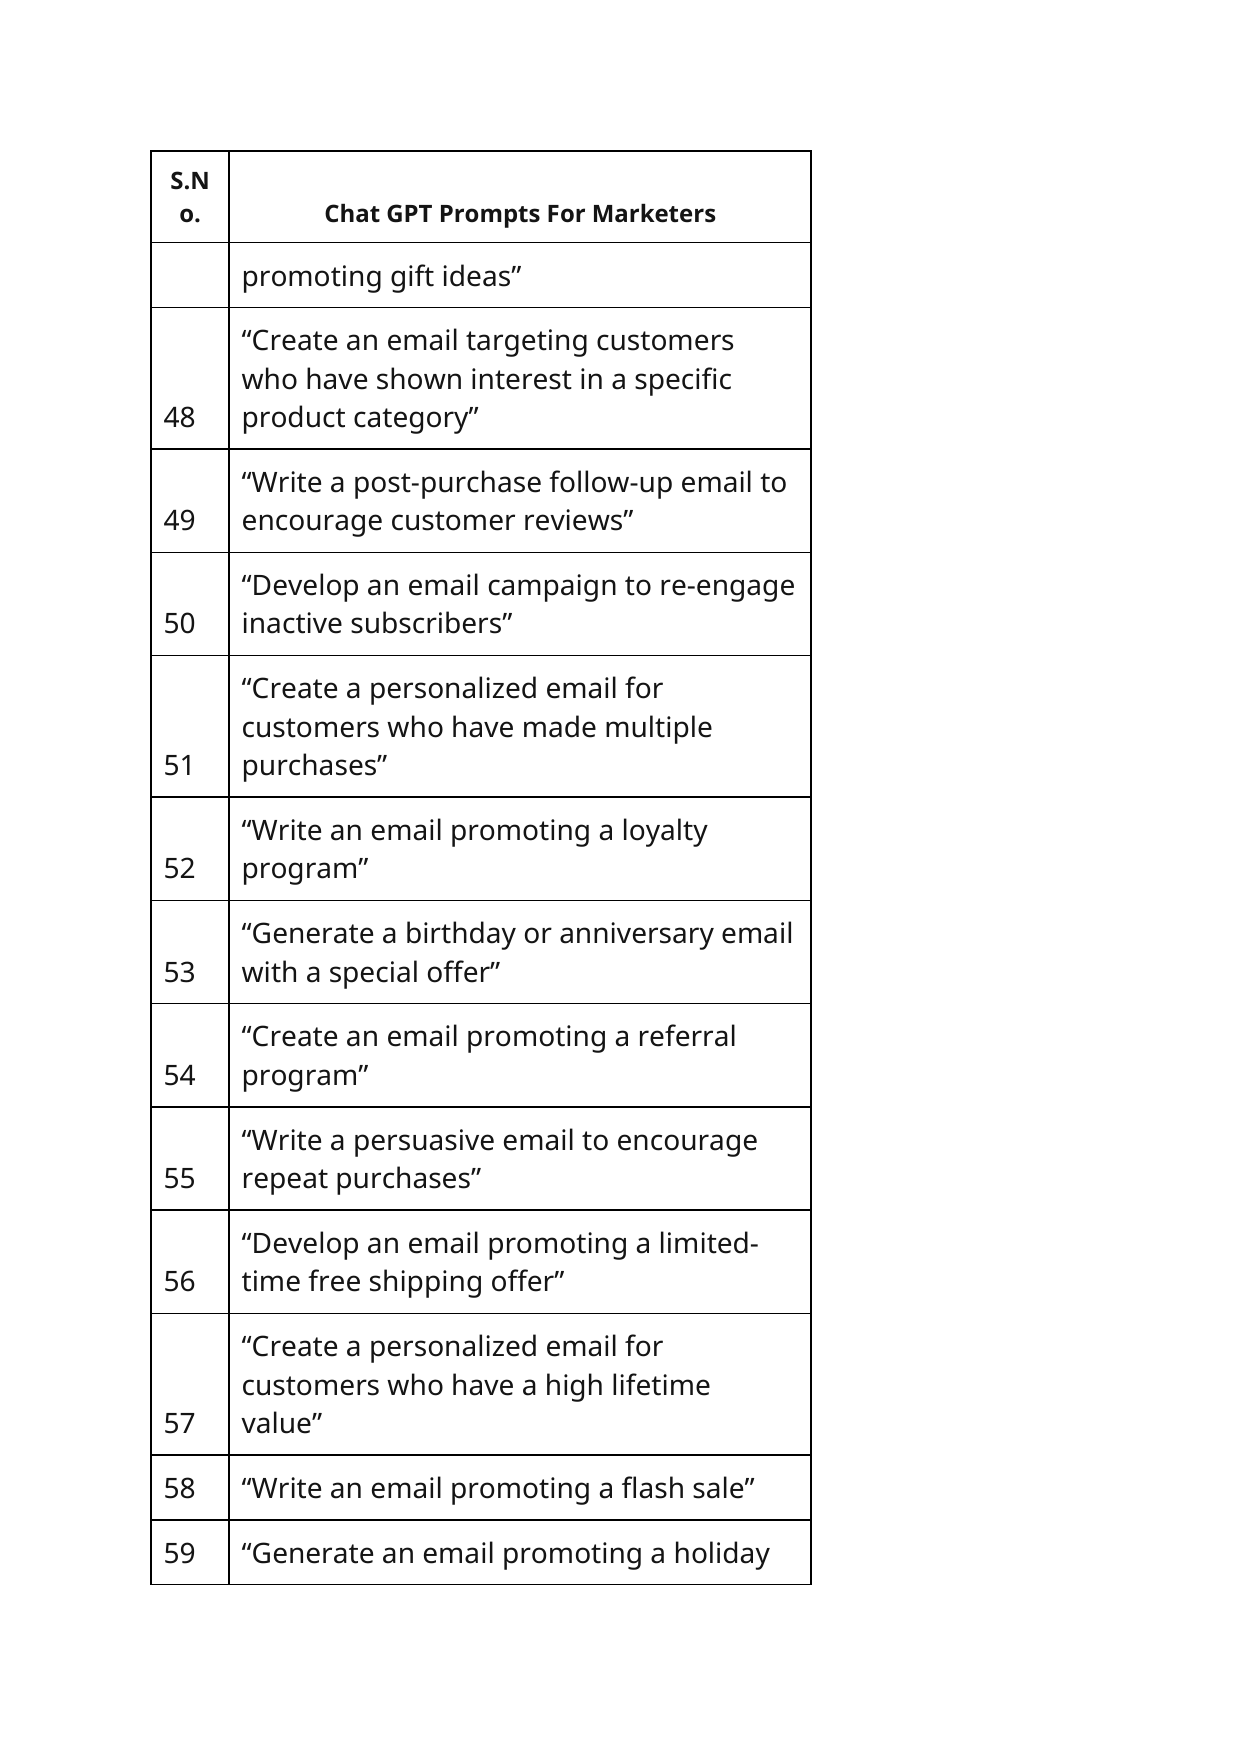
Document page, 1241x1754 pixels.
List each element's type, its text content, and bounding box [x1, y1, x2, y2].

table_cell “Generate a birthday or anniversary email with a special offer” [230, 901, 810, 1003]
table_cell “Write an email promoting a loyalty program” [230, 798, 810, 899]
table_header S.No. [152, 152, 228, 242]
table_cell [230, 243, 810, 307]
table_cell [230, 1521, 810, 1584]
table_cell 56 [152, 1211, 228, 1312]
table_cell “Create a personalized email for customers who have a high lifetime value” [230, 1314, 810, 1454]
table_cell 50 [152, 553, 228, 655]
table_cell 51 [152, 656, 228, 796]
table_cell “Write a post-purchase follow-up email to encourage customer reviews” [230, 450, 810, 551]
table_cell “Create an email targeting customers who have shown interest in a specific product category” [230, 308, 810, 448]
table_cell 57 [152, 1314, 228, 1454]
table_cell “Develop an email promoting a limited-time free shipping offer” [230, 1211, 810, 1312]
table_cell “Create a personalized email for customers who have made multiple purchases” [230, 656, 810, 796]
table_header Chat GPT Prompts For Marketers [230, 152, 810, 242]
table_cell “Create an email promoting a referral program” [230, 1004, 810, 1106]
table_cell “Write an email promoting a flash sale” [230, 1456, 810, 1519]
table_cell 48 [152, 308, 228, 448]
table_cell 49 [152, 450, 228, 551]
table_cell 53 [152, 901, 228, 1003]
table_cell 47 [152, 243, 228, 307]
table_cell 59 [152, 1521, 228, 1584]
table_cell 58 [152, 1456, 228, 1519]
table_cell “Develop an email campaign to re-engage inactive subscribers” [230, 553, 810, 655]
table_cell “Write a persuasive email to encourage repeat purchases” [230, 1108, 810, 1209]
table_cell 55 [152, 1108, 228, 1209]
table_cell 52 [152, 798, 228, 899]
table_cell 54 [152, 1004, 228, 1106]
